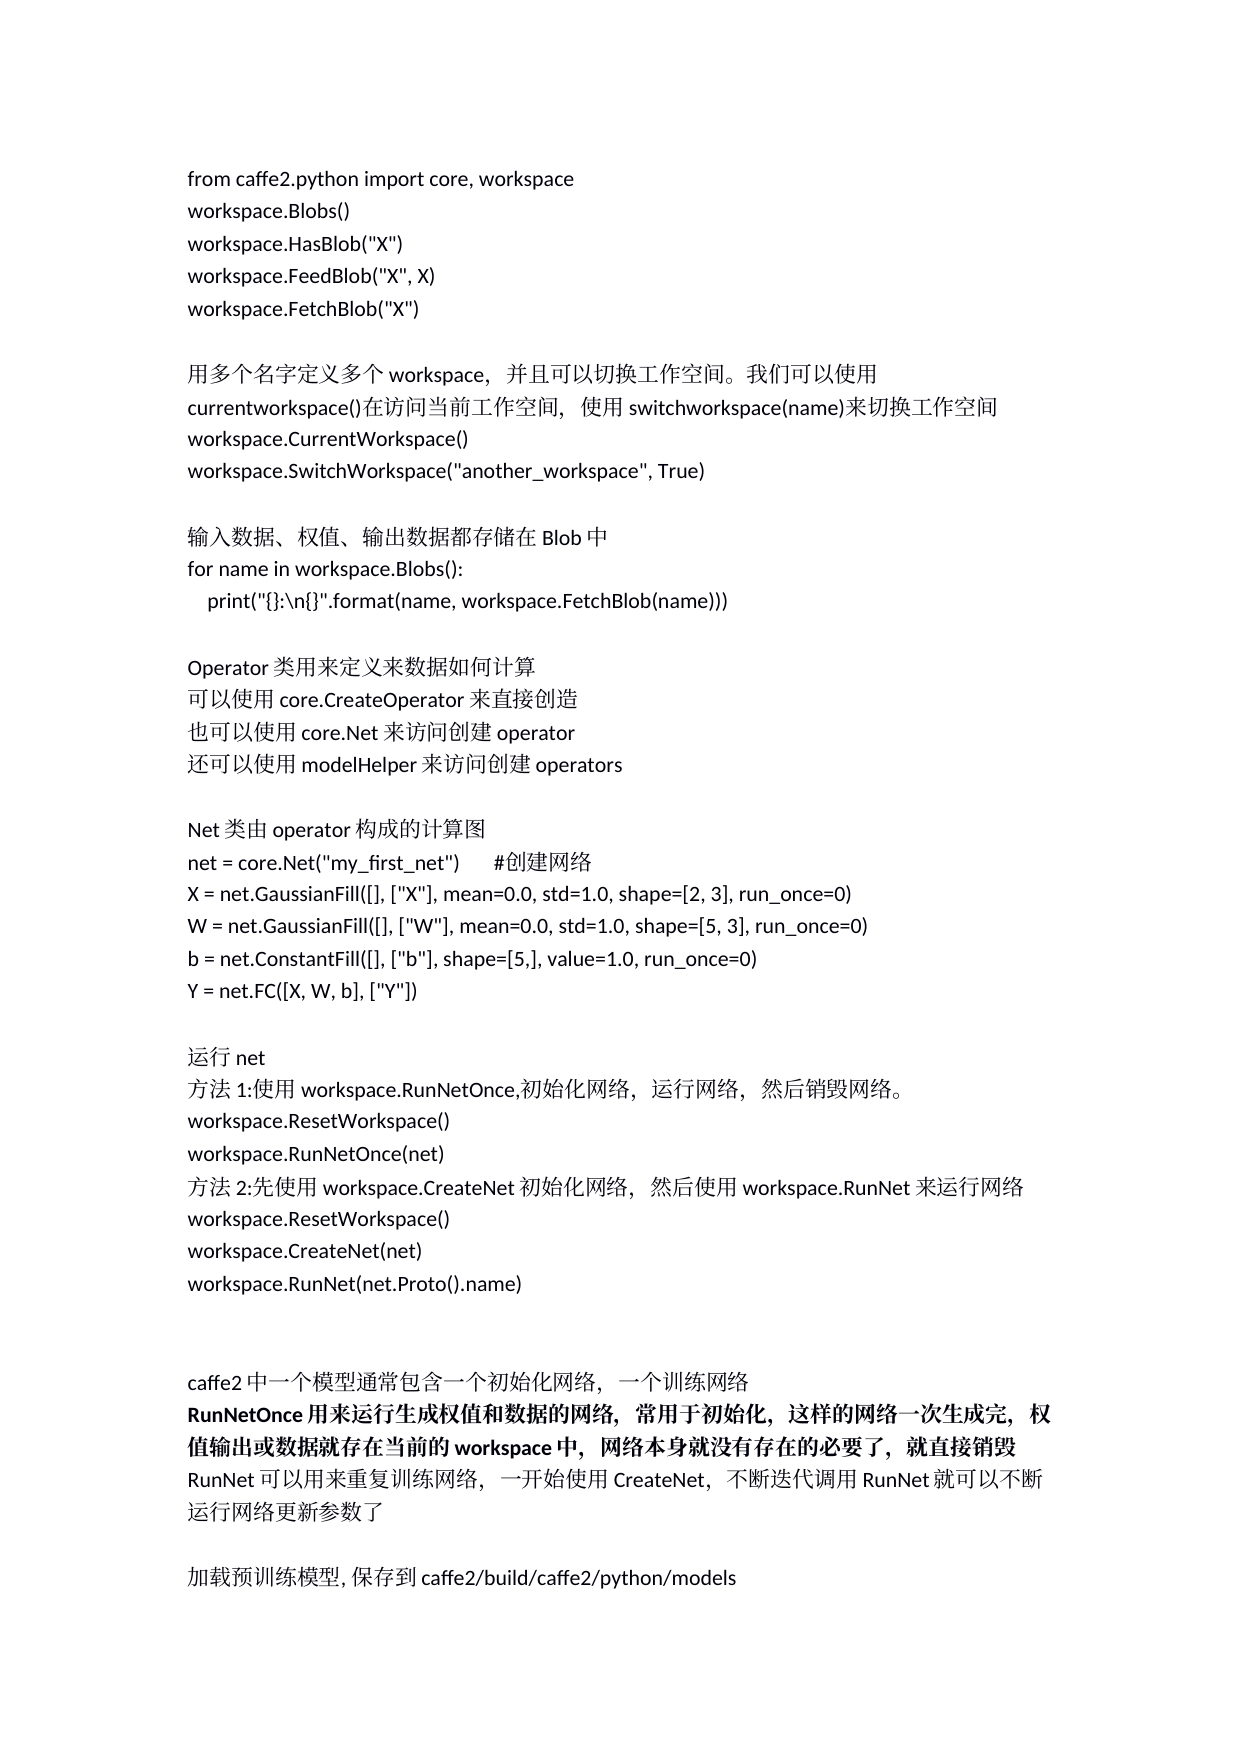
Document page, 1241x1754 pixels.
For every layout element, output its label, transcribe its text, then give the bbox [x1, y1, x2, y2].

text print("{}:\n{}".format(name, workspace.FetchBlob(name))) [187, 584, 1053, 617]
text workspace.ResetWorkspace() [187, 1202, 1053, 1234]
text workspace.SwitchWorkspace("another_workspace", True) [187, 454, 1053, 487]
text X = net.GaussianFill([], ["X"], mean=0.0, std=1.0, shape=[2, 3], run_once=0) [187, 877, 1053, 909]
text for name in workspace.Blobs(): [187, 552, 1053, 584]
text 用多个名字定义多个workspace，并且可以切换工作空间。我们可以使用currentworkspace()在访问当前工作空间，使用switchworkspace(name)来切换工作空间 [187, 357, 1053, 422]
text 运行net [187, 1039, 1053, 1072]
text Net类由operator构成的计算图 [187, 812, 1053, 844]
text 方法2:先使用workspace.CreateNet初始化网络，然后使用workspace.RunNet来运行网络 [187, 1169, 1053, 1202]
text W = net.GaussianFill([], ["W"], mean=0.0, std=1.0, shape=[5, 3], run_once=0) [187, 909, 1053, 942]
text RunNetOnce用来运行生成权值和数据的网络，常用于初始化，这样的网络一次生成完，权值输出或数据就存在当前的workspace中，网络本身就没有存在的必要了，就直接销毁 [187, 1397, 1053, 1462]
text from caffe2.python import core, workspace [187, 162, 1053, 194]
text net = core.Net("my_first_net") #创建网络 [187, 844, 1053, 877]
text workspace.HasBlob("X") [187, 227, 1053, 259]
text 还可以使用modelHelper来访问创建operators [187, 747, 1053, 779]
text workspace.RunNet(net.Proto().name) [187, 1267, 1053, 1299]
text Y = net.FC([X, W, b], ["Y"]) [187, 974, 1053, 1007]
text workspace.Blobs() [187, 194, 1053, 227]
text Operator类用来定义来数据如何计算 [187, 649, 1053, 682]
text workspace.FetchBlob("X") [187, 292, 1053, 324]
text workspace.RunNetOnce(net) [187, 1137, 1053, 1169]
text 方法1:使用workspace.RunNetOnce,初始化网络，运行网络，然后销毁网络。 [187, 1072, 1053, 1104]
text 也可以使用core.Net来访问创建operator [187, 714, 1053, 747]
text RunNet可以用来重复训练网络，一开始使用CreateNet，不断迭代调用RunNet就可以不断运行网络更新参数了 [187, 1462, 1053, 1527]
text 加载预训练模型, 保存到caffe2/build/caffe2/python/models [187, 1559, 1053, 1592]
text b = net.ConstantFill([], ["b"], shape=[5,], value=1.0, run_once=0) [187, 942, 1053, 974]
text workspace.CreateNet(net) [187, 1234, 1053, 1267]
text workspace.CurrentWorkspace() [187, 422, 1053, 454]
text 输入数据、权值、输出数据都存储在Blob中 [187, 519, 1053, 552]
text caffe2中一个模型通常包含一个初始化网络，一个训练网络 [187, 1364, 1053, 1397]
text workspace.ResetWorkspace() [187, 1104, 1053, 1137]
text 可以使用core.CreateOperator来直接创造 [187, 682, 1053, 714]
text workspace.FeedBlob("X", X) [187, 259, 1053, 292]
